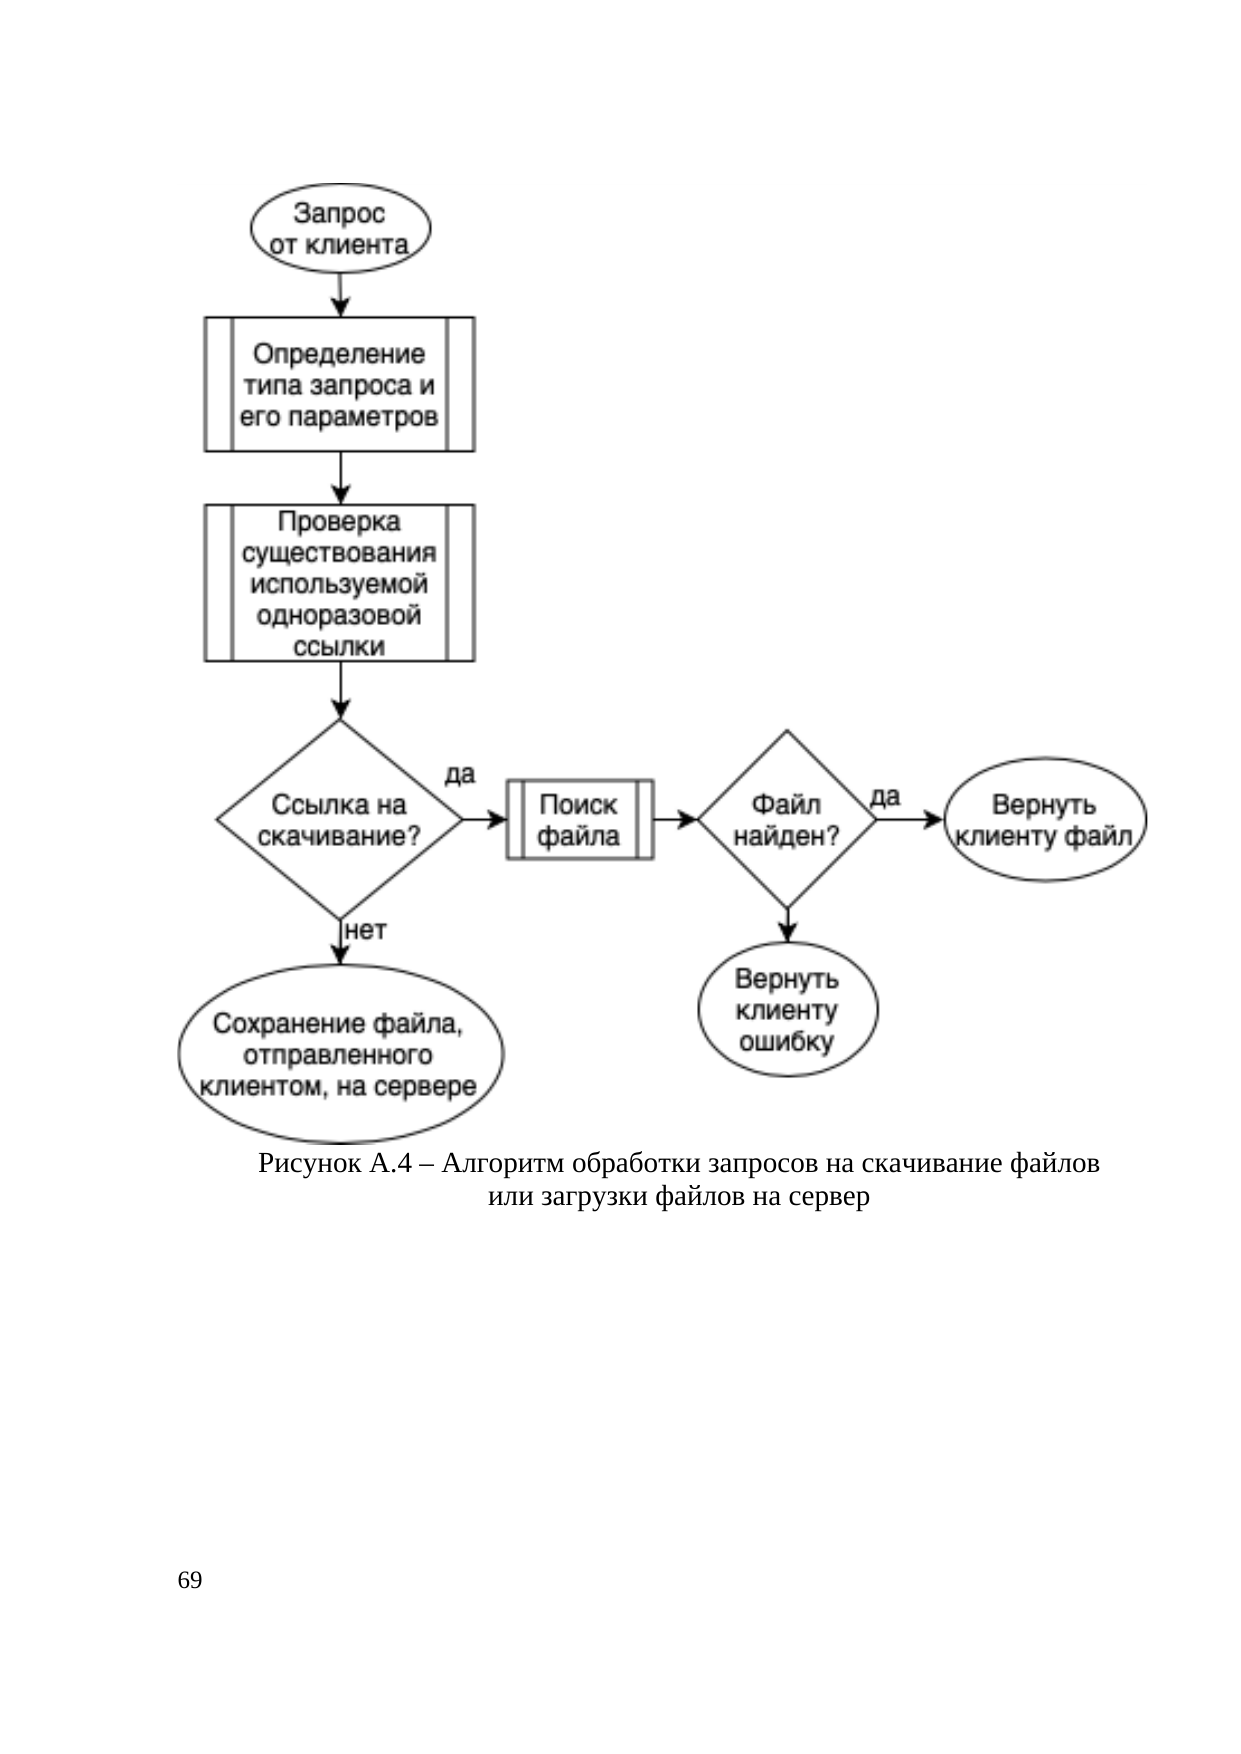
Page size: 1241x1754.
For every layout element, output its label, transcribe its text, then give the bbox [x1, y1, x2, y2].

picture [177, 183, 1148, 1145]
